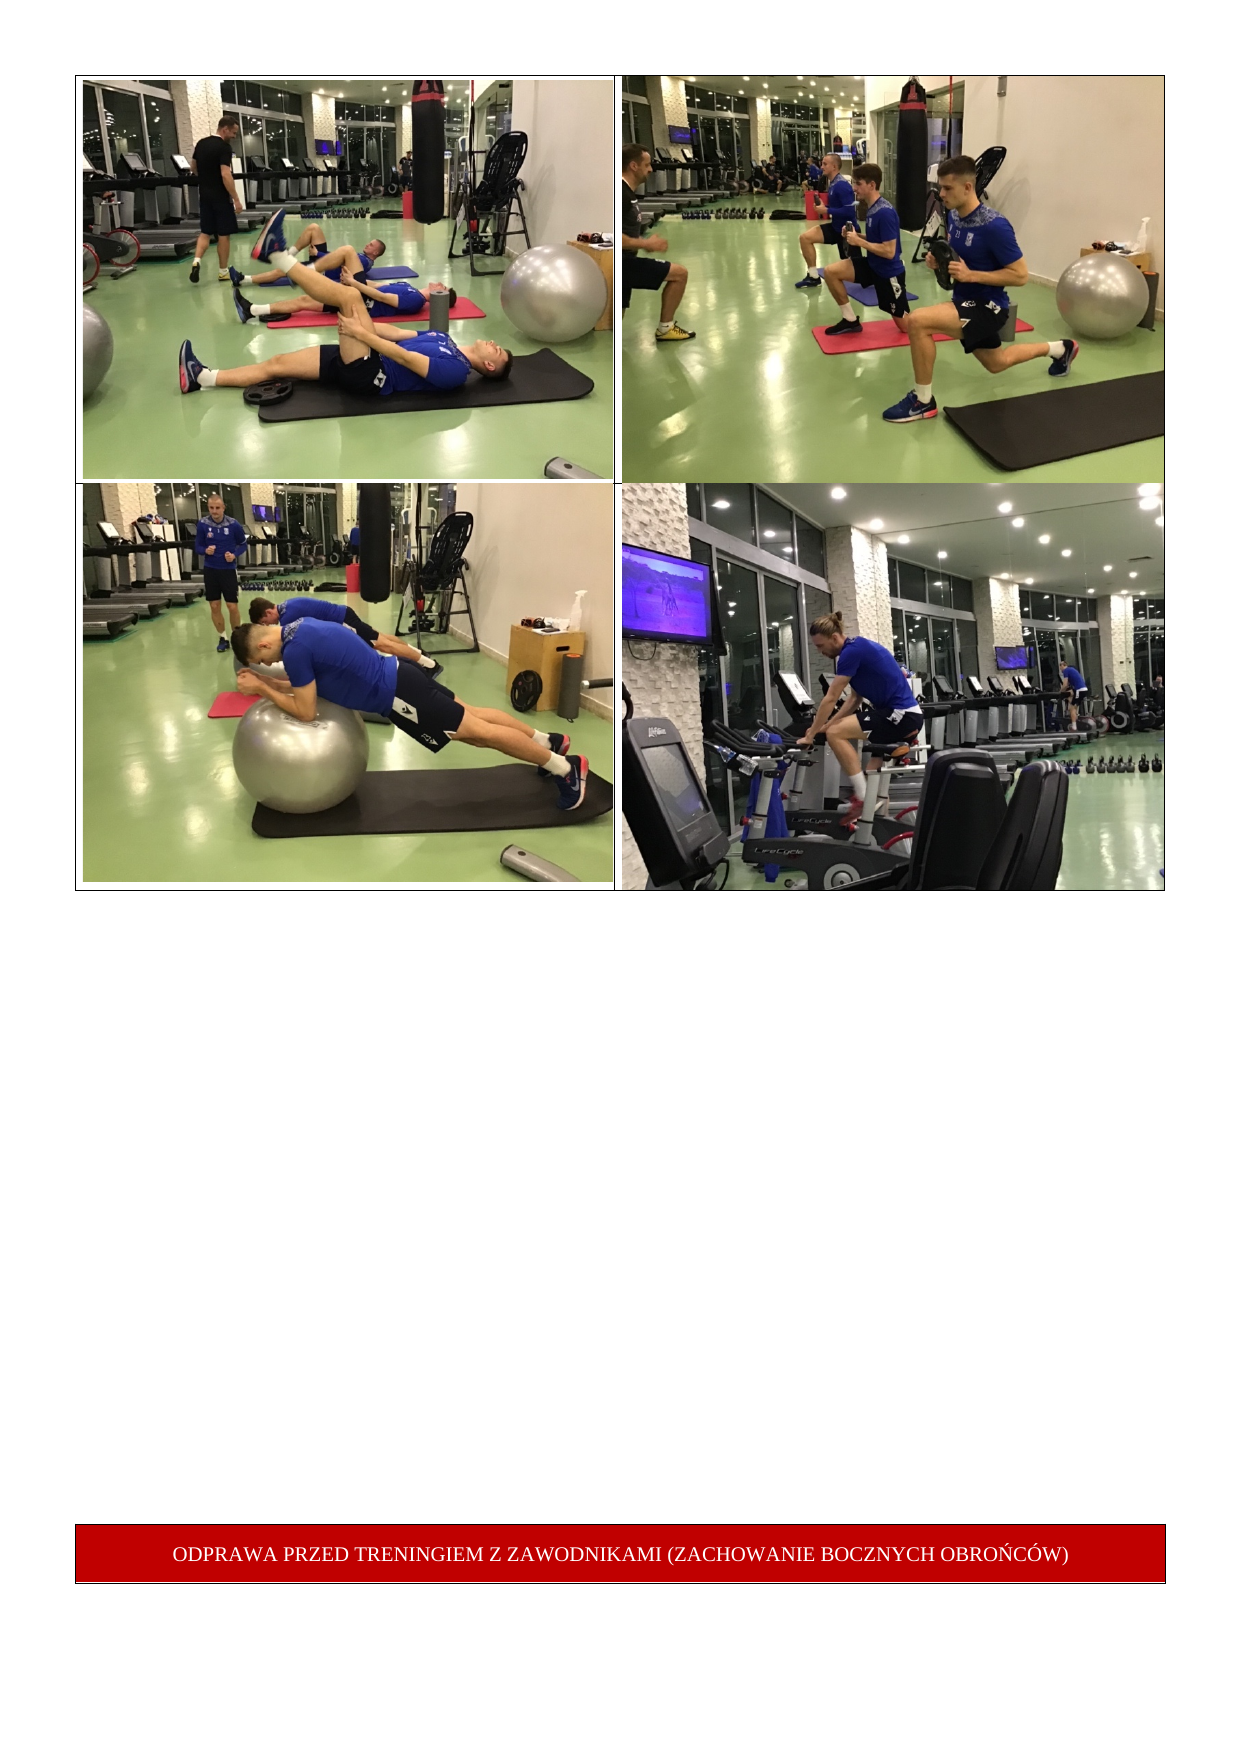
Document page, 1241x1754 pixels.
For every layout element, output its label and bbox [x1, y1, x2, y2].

picture [82, 483, 614, 882]
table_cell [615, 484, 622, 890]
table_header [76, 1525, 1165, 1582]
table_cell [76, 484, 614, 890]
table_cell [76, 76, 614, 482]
picture [82, 80, 614, 479]
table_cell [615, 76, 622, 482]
picture [622, 76, 1164, 890]
